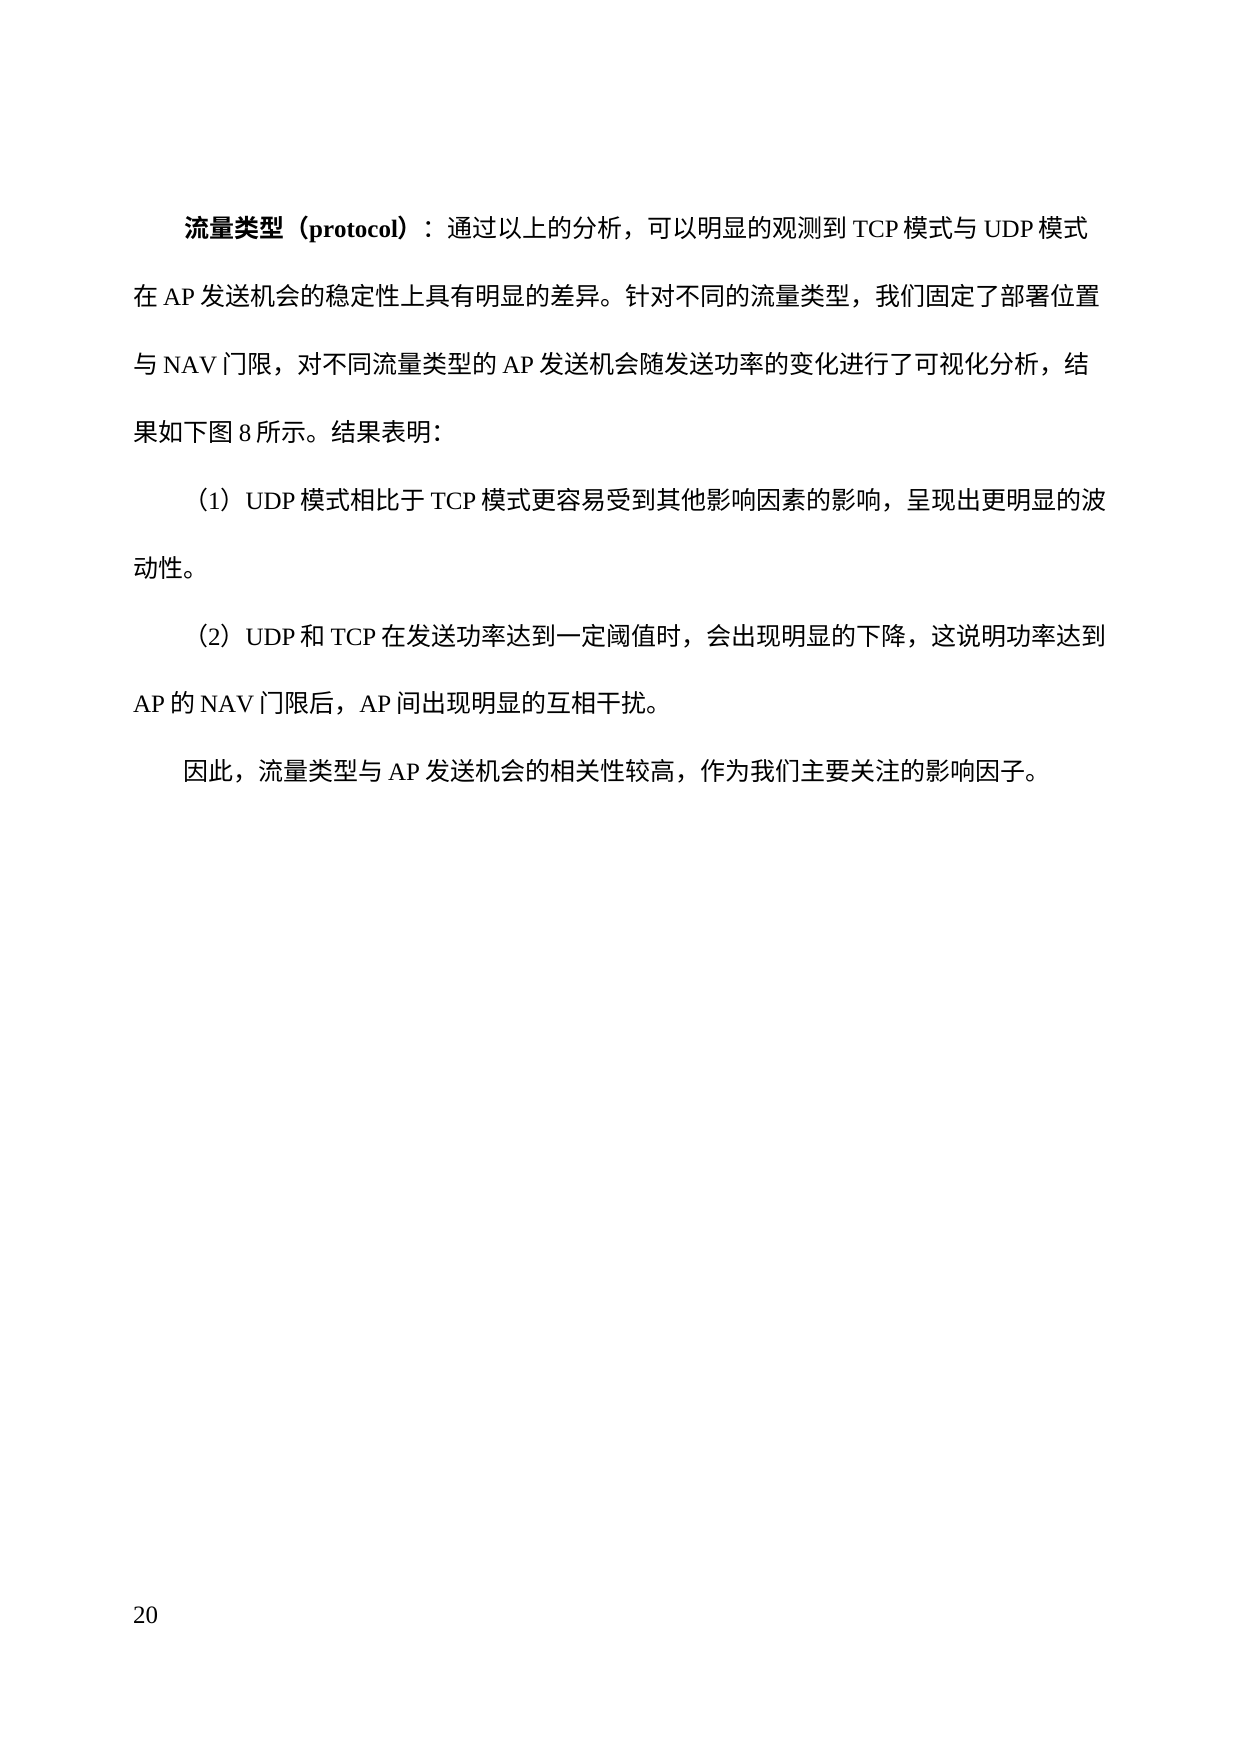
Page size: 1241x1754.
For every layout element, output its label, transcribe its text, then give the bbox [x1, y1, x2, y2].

text 因此，流量类型与AP发送机会的相关性较高，作为我们主要关注的影响因子。 [133, 736, 1107, 804]
text （2）UDP和TCP在发送功率达到一定阈值时，会出现明显的下降，这说明功率达到AP的NAV门限后，AP间出现明显的互相干扰。 [133, 600, 1107, 736]
text （1）UDP模式相比于TCP模式更容易受到其他影响因素的影响，呈现出更明显的波动性。 [133, 464, 1107, 600]
text 流量类型（protocol）：通过以上的分析，可以明显的观测到TCP模式与UDP模式在AP发送机会的稳定性上具有明显的差异。针对不同的流量类型，我们固定了部署位置与NAV门限，对不同流量类型的AP发送机会随发送功率的变化进行了可视化分析，结果如下图 8所示。结果表明： [133, 193, 1107, 464]
